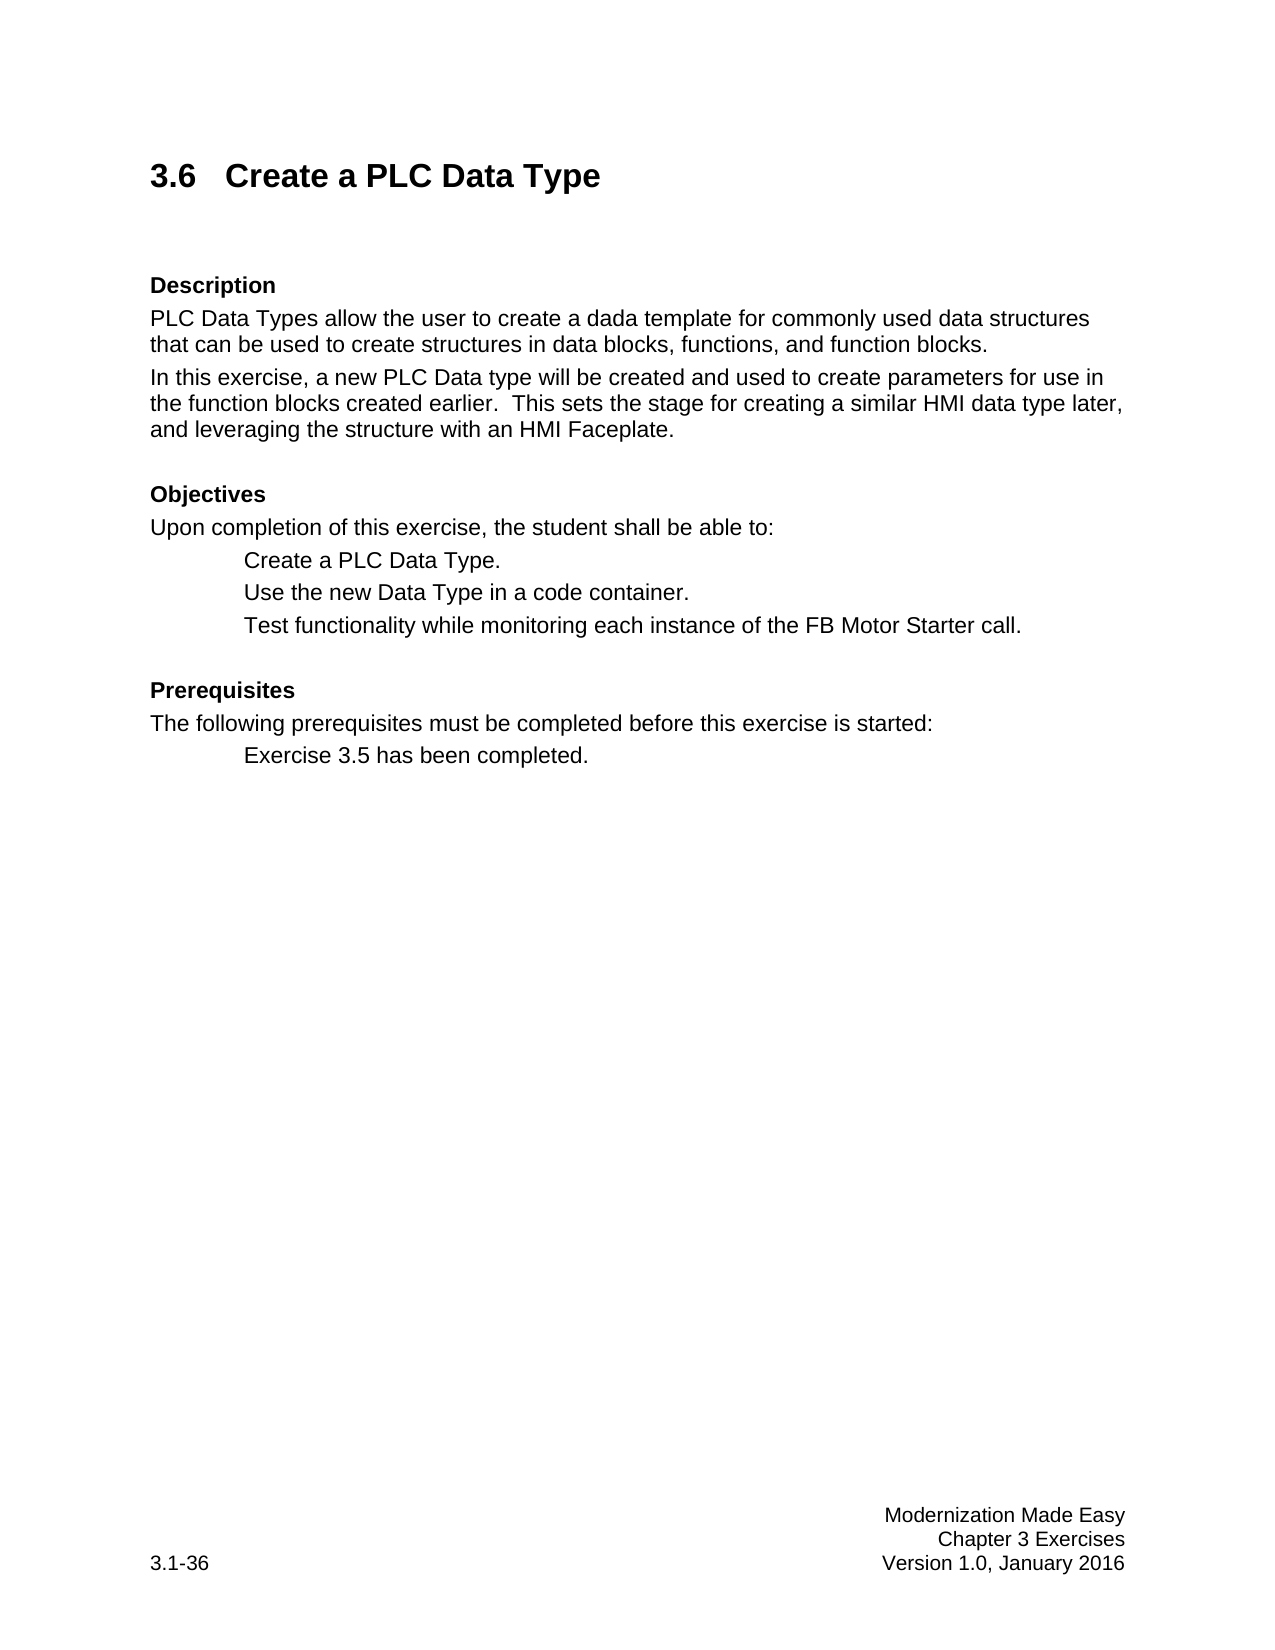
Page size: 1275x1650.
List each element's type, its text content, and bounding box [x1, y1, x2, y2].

text 3.6 Create a PLC Data Type [150, 156, 1125, 233]
text Use the new Data Type in a code container. [244, 579, 1125, 606]
text Test functionality while monitoring each instance of the FB Motor Starter call. [244, 612, 1125, 638]
text PLC Data Types allow the user to create a dada template for commonly used data structures that can be used to create structures in data blocks, functions, and function blocks. [150, 304, 1125, 357]
text Prerequisites [150, 677, 1125, 703]
text Description [150, 272, 1125, 298]
text The following prerequisites must be completed before this exercise is started: [150, 710, 1125, 736]
text Create a PLC Data Type. [244, 547, 1125, 573]
text Upon completion of this exercise, the student shall be able to: [150, 514, 1125, 540]
text Exercise 3.5 has been completed. [244, 742, 1125, 769]
text Objectives [150, 481, 1125, 508]
text In this exercise, a new PLC Data type will be created and used to create parameters for use in the function blocks created earlier. This sets the stage for creating a similar HMI data type later, and leveraging the structure with an HMI Faceplate. [150, 363, 1125, 443]
